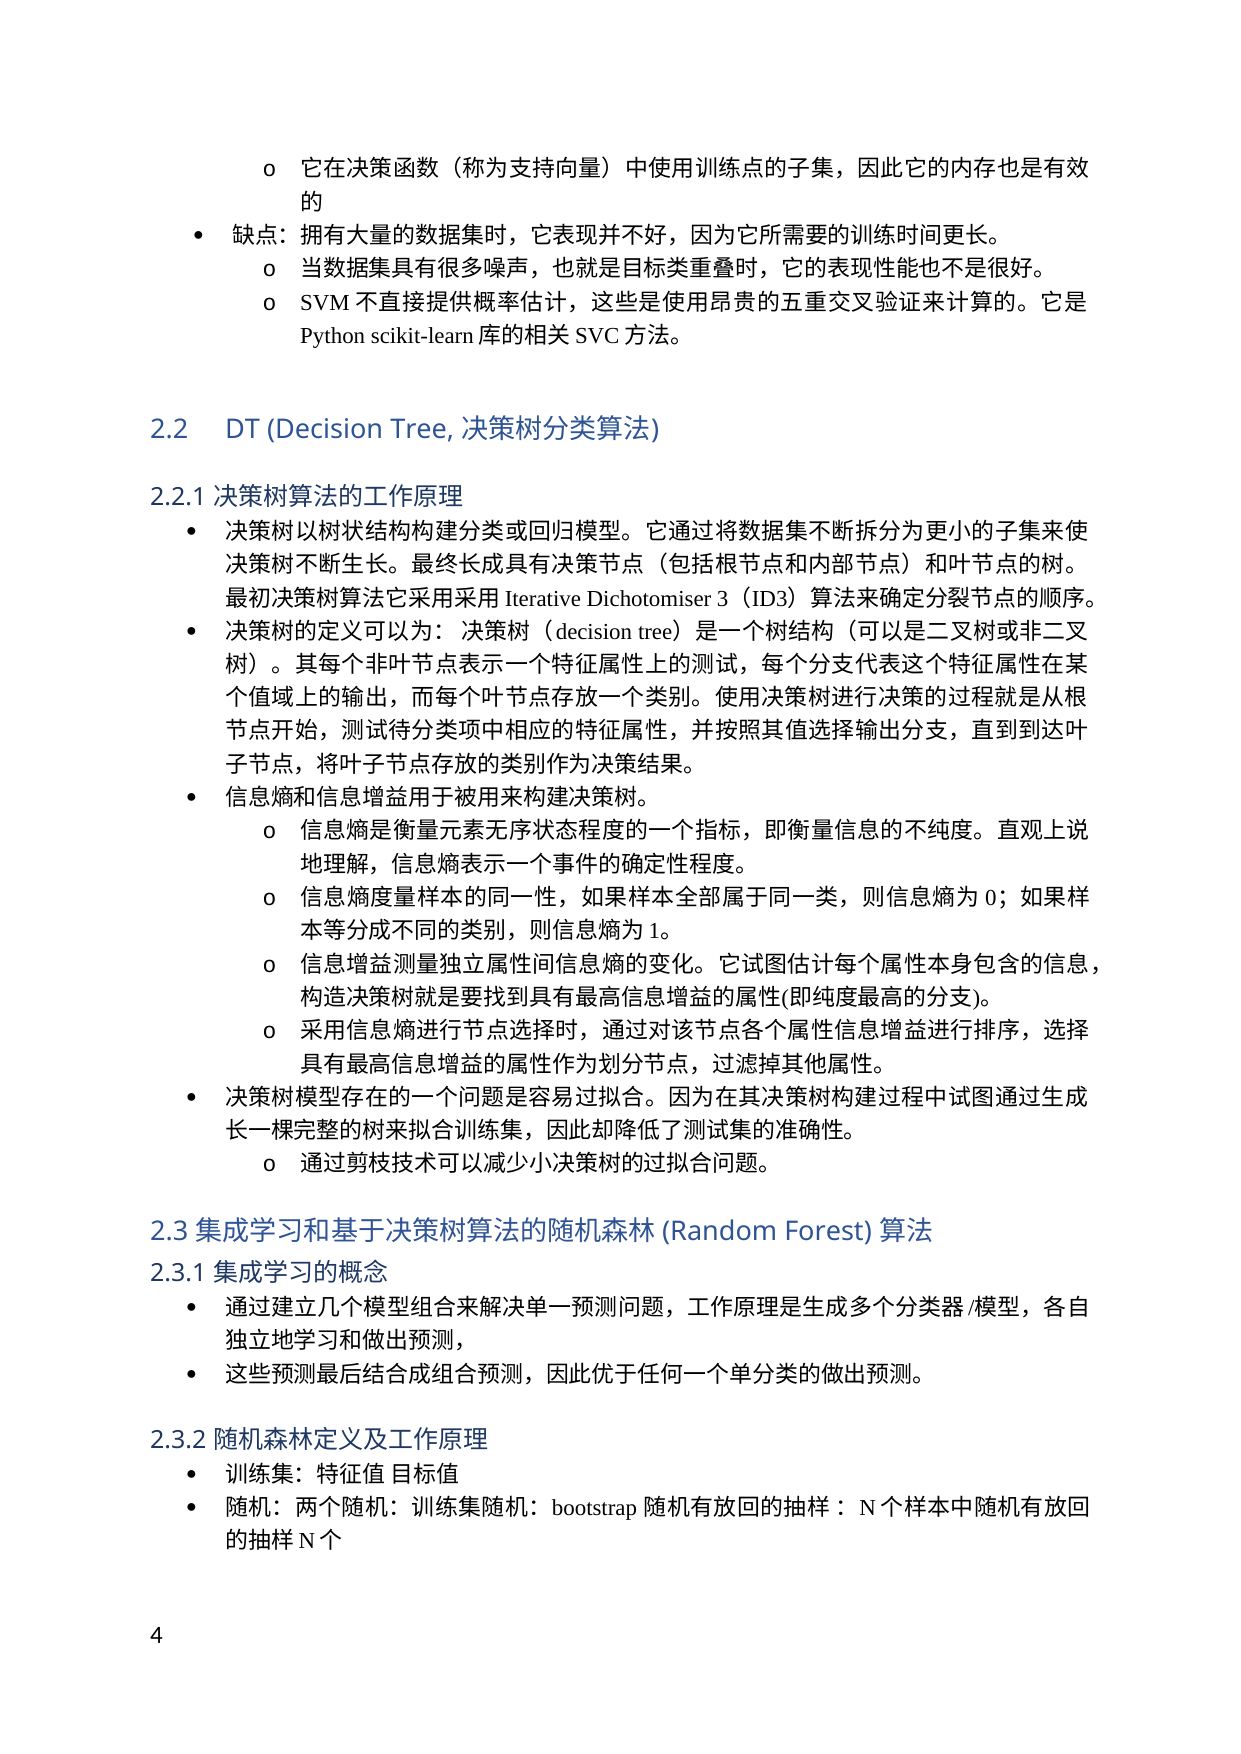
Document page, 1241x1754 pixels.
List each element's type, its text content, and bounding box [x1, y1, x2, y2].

list 决策树模型存在的一个问题是容易过拟合。因为在其决策树构建过程中试图通过生成长一棵完整的树来拟合训练集，因此却降低了测试集的准确性。 [187, 1079, 1090, 1145]
list 通过剪枝技术可以减少小决策树的过拟合问题。 [262, 1145, 1090, 1179]
subtitle 2.3.2 随机森林定义及工作原理 [150, 1419, 1090, 1455]
subtitle 2.2.1 决策树算法的工作原理 [150, 477, 1090, 513]
list 缺点：拥有大量的数据集时，它表现并不好，因为它所需要的训练时间更长。 [194, 217, 1090, 250]
list 信息熵是衡量元素无序状态程度的一个指标，即衡量信息的不纯度。直观上说地理解，信息熵表示一个事件的确定性程度。 [262, 812, 1090, 879]
subtitle DT (Decision Tree, 决策树分类算法) [150, 407, 1090, 446]
list 这些预测最后结合成组合预测，因此优于任何一个单分类的做出预测。 [187, 1355, 1090, 1389]
list 信息熵度量样本的同一性，如果样本全部属于同一类，则信息熵为0；如果样本等分成不同的类别，则信息熵为1。 [262, 879, 1090, 945]
list 它在决策函数（称为支持向量）中使用训练点的子集，因此它的内存也是有效的 [262, 150, 1090, 217]
list 决策树以树状结构构建分类或回归模型。它通过将数据集不断拆分为更小的子集来使决策树不断生长。最终长成具有决策节点（包括根节点和内部节点）和叶节点的树。最初决策树算法它采用采用Iterative Dichotomiser 3（ID3）算法来确定分裂节点的顺序。 [187, 513, 1090, 613]
list 决策树的定义可以为： 决策树（decision tree）是一个树结构（可以是二叉树或非二叉树）。其每个非叶节点表示一个特征属性上的测试，每个分支代表这个特征属性在某个值域上的输出，而每个叶节点存放一个类别。使用决策树进行决策的过程就是从根节点开始，测试待分类项中相应的特征属性，并按照其值选择输出分支，直到到达叶子节点，将叶子节点存放的类别作为决策结果。 [187, 613, 1090, 779]
subtitle 2.3 集成学习和基于决策树算法的随机森林 (Random Forest) 算法 [150, 1209, 1090, 1248]
list 采用信息熵进行节点选择时，通过对该节点各个属性信息增益进行排序，选择具有最高信息增益的属性作为划分节点，过滤掉其他属性。 [262, 1012, 1090, 1079]
list SVM不直接提供概率估计，这些是使用昂贵的五重交叉验证来计算的。它是Python scikit-learn库的相关SVC方法。 [262, 283, 1090, 350]
subtitle 2.3.1 集成学习的概念 [150, 1253, 1090, 1289]
list 随机：两个随机：训练集随机：bootstrap 随机有放回的抽样 ：N个样本中随机有放回的抽样N个 [187, 1489, 1090, 1555]
list 信息增益测量独立属性间信息熵的变化。它试图估计每个属性本身包含的信息，构造决策树就是要找到具有最高信息增益的属性(即纯度最高的分支)。 [262, 945, 1090, 1012]
list 训练集：特征值 目标值 [187, 1455, 1090, 1489]
list 信息熵和信息增益用于被用来构建决策树。 [187, 779, 1090, 812]
list 当数据集具有很多噪声，也就是目标类重叠时，它的表现性能也不是很好。 [262, 250, 1090, 283]
list 通过建立几个模型组合来解决单一预测问题，工作原理是生成多个分类器/模型，各自独立地学习和做出预测， [187, 1289, 1090, 1355]
